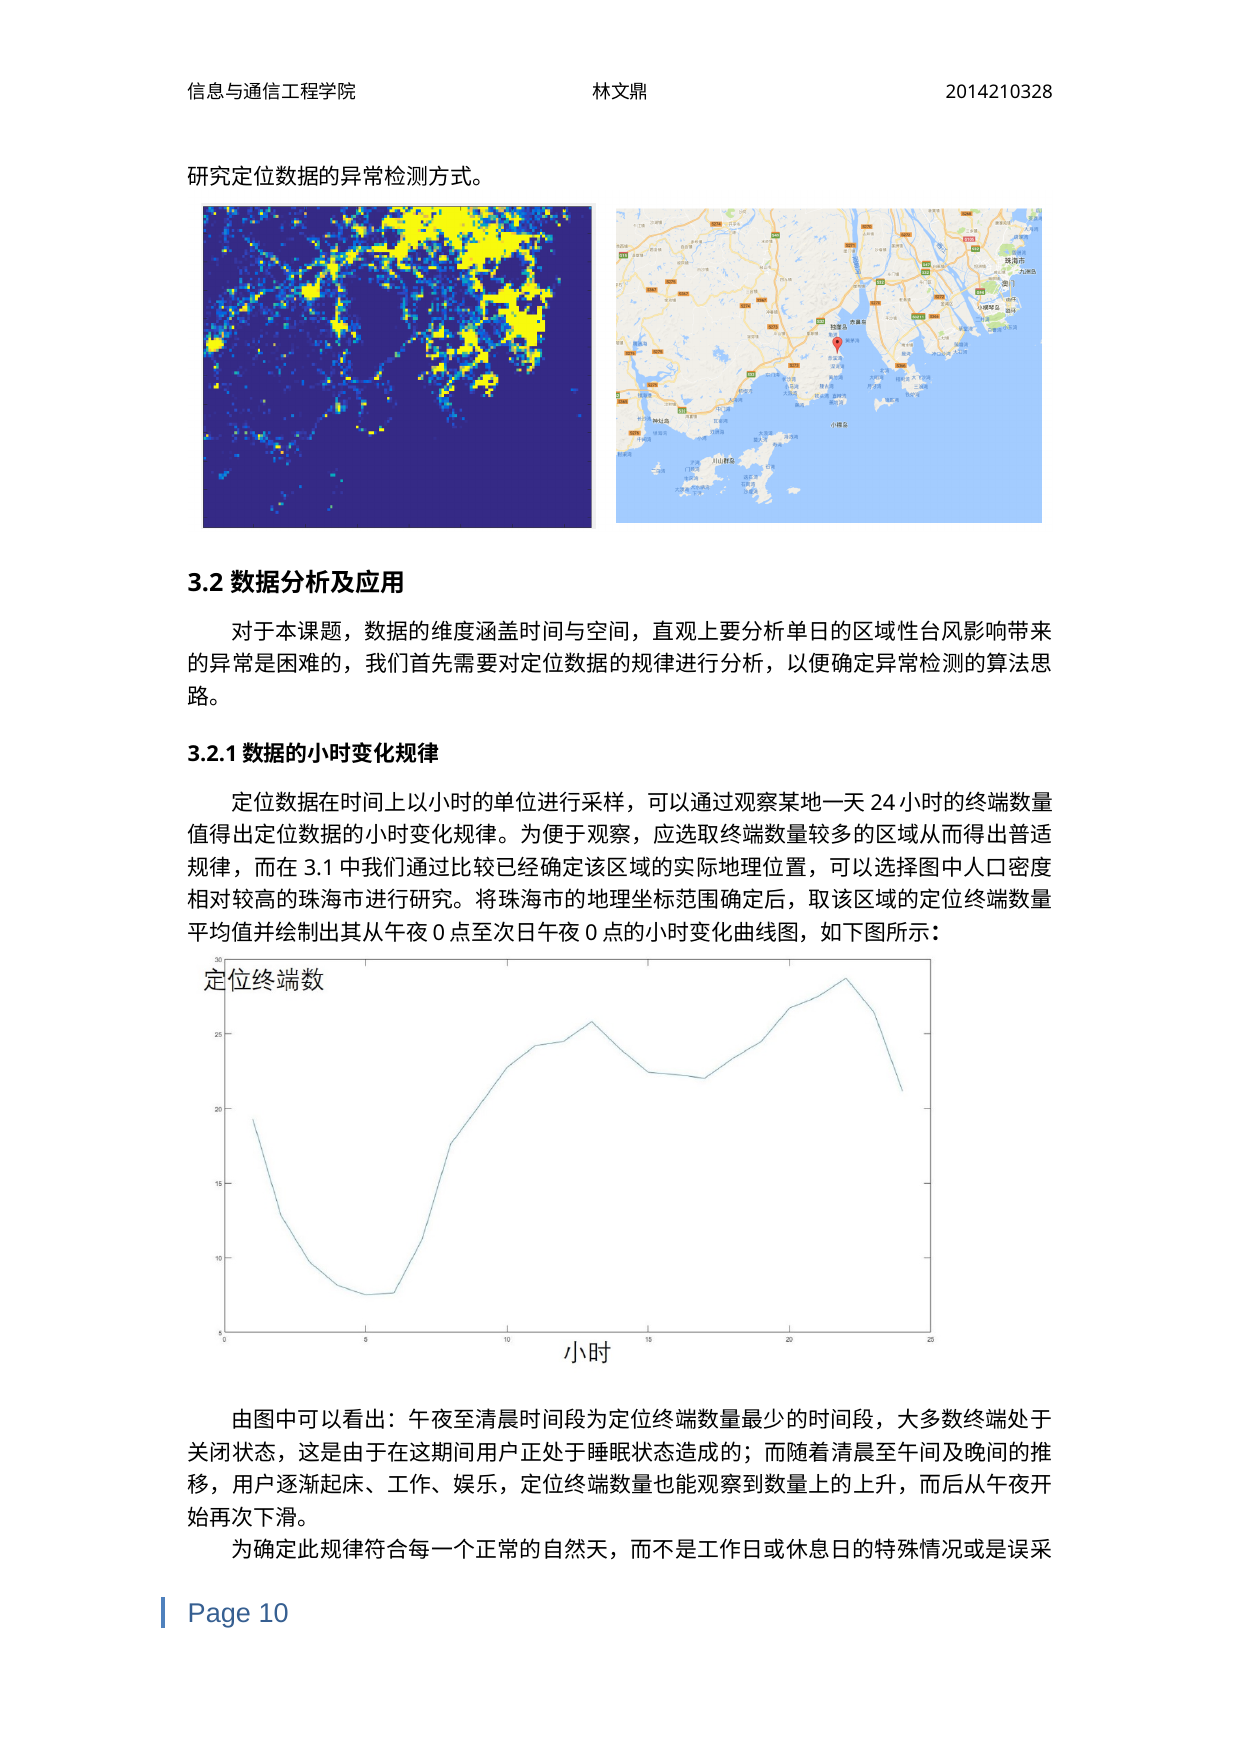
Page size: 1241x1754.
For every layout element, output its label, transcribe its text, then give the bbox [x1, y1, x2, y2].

text 3.2 数据分析及应用 [187, 548, 1053, 613]
text 由图中可以看出：午夜至清晨时间段为定位终端数量最少的时间段，大多数终端处于关闭状态，这是由于在这期间用户正处于睡眠状态造成的；而随着清晨至午间及晚间的推移，用户逐渐起床、工作、娱乐，定位终端数量也能观察到数量上的上升，而后从午夜开始再次下滑。 [187, 1402, 1053, 1532]
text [187, 1532, 1053, 1564]
picture [187, 190, 1053, 532]
subtitle 3.2.1数据的小时变化规律 [187, 736, 1053, 768]
picture [187, 946, 949, 1381]
text 对于本课题，数据的维度涵盖时间与空间，直观上要分析单日的区域性台风影响带来的异常是困难的，我们首先需要对定位数据的规律进行分析，以便确定异常检测的算法思路。 [187, 613, 1053, 711]
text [187, 158, 1053, 190]
text 定位数据在时间上以小时的单位进行采样，可以通过观察某地一天24小时的终端数量值得出定位数据的小时变化规律。为便于观察，应选取终端数量较多的区域从而得出普适规律，而在3.1中我们通过比较已经确定该区域的实际地理位置，可以选择图中人口密度相对较高的珠海市进行研究。将珠海市的地理坐标范围确定后，取该区域的定位终端数量平均值并绘制出其从午夜0点至次日午夜0点的小时变化曲线图，如下图所示： [187, 784, 1053, 947]
